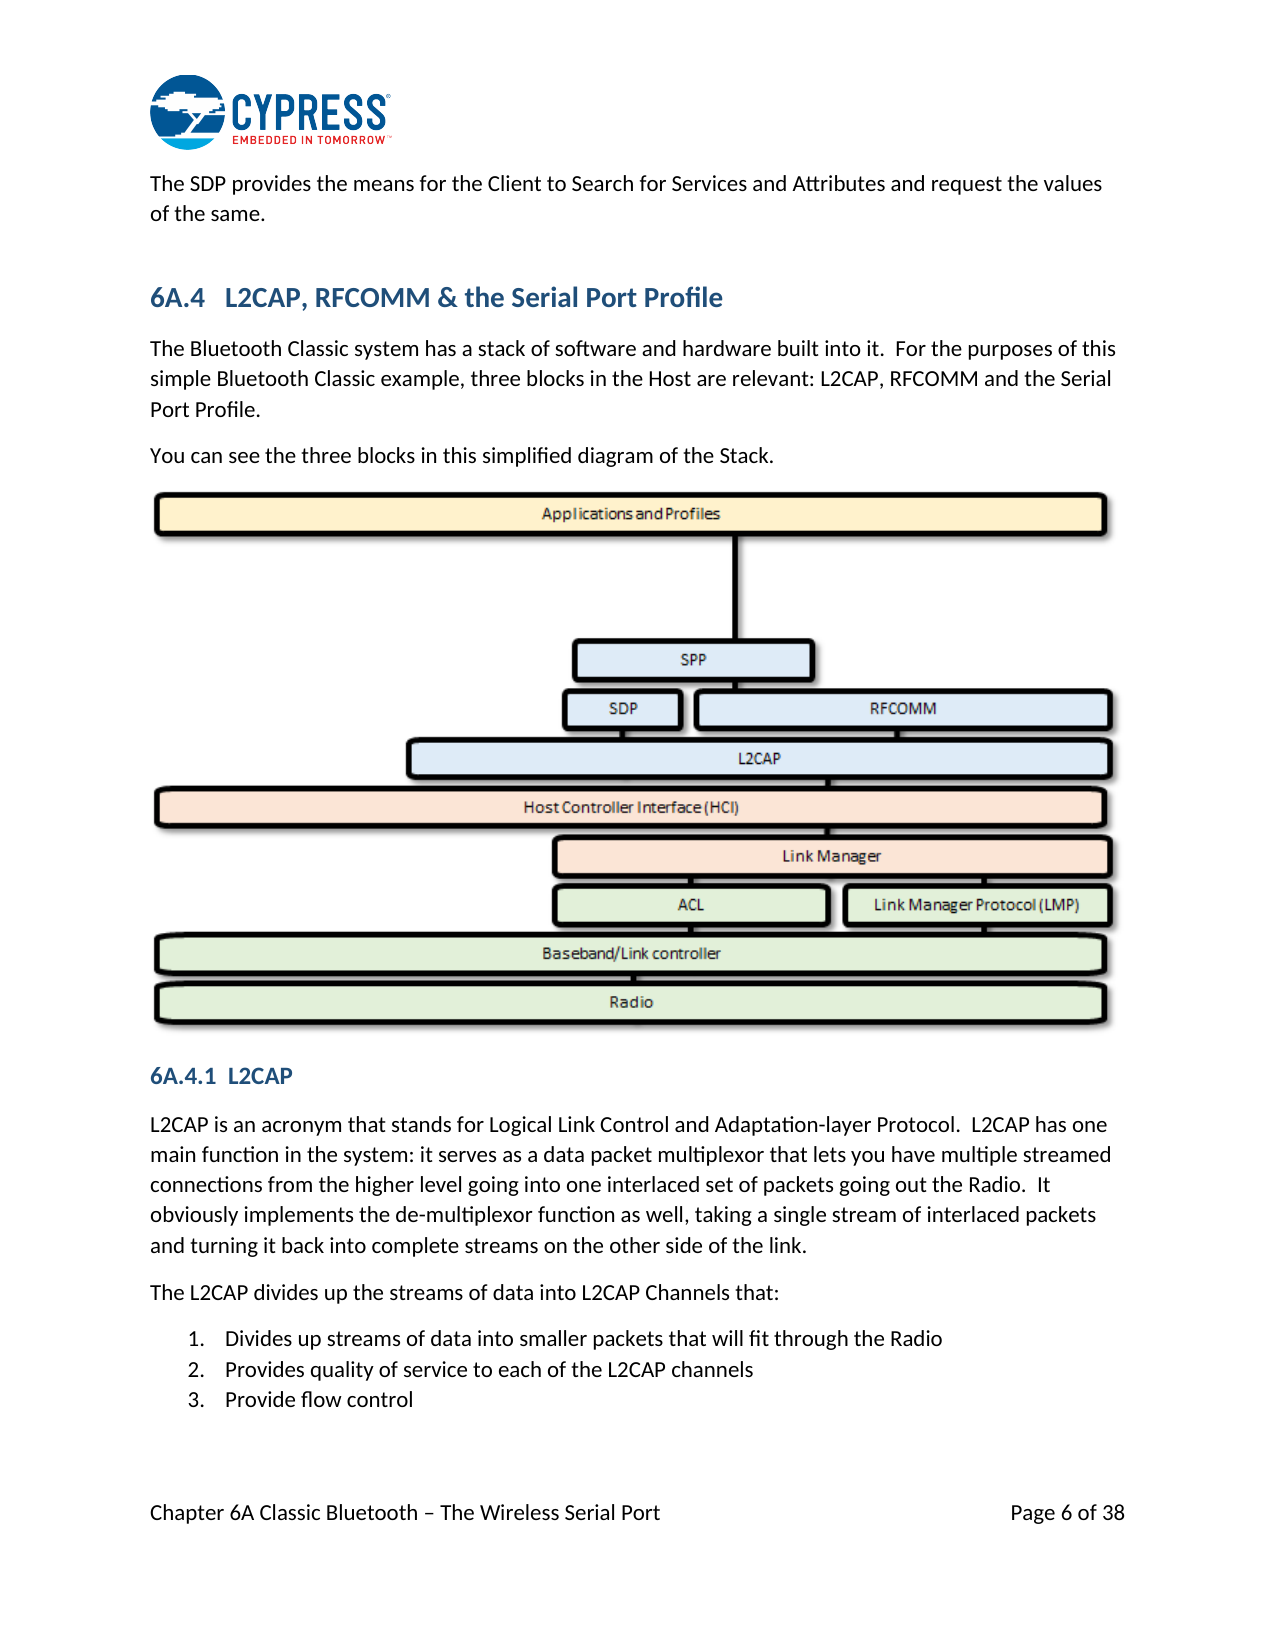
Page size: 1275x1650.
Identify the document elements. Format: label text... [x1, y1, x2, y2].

subtitle L2CAP [150, 1060, 1125, 1091]
picture [150, 488, 1125, 1038]
list Divides up streams of data into smaller packets that will fit through the Radio [187, 1324, 1125, 1353]
subtitle L2CAP, RFCOMM & the Serial Port Profile [112, 279, 1125, 315]
list Provides quality of service to each of the L2CAP channels [187, 1355, 1125, 1383]
text The Bluetooth Classic system has a stack of software and hardware built into it. For the purposes of this simple Bluetooth Classic example, three blocks in the Host are relevant: L2CAP, RFCOMM and the Serial Port Profile. [150, 334, 1125, 423]
list Provide flow control [187, 1385, 1125, 1413]
text L2CAP is an acronym that stands for Logical Link Control and Adaptation-layer Protocol. L2CAP has one main function in the system: it serves as a data packet multiplexor that lets you have multiple streamed connections from the higher level going into one interlaced set of packets going out the Radio. It obviously implements the de-multiplexor function as well, taking a single stream of interlaced packets and turning it back into complete streams on the other side of the link. [150, 1110, 1125, 1259]
text The L2CAP divides up the streams of data into L2CAP Channels that: [150, 1278, 1125, 1306]
text You can see the three blocks in this simplified diagram of the Stack. [150, 442, 1125, 469]
text The SDP provides the means for the Client to Search for Services and Attributes and request the values of the same. [150, 169, 1125, 227]
picture [150, 75, 392, 150]
